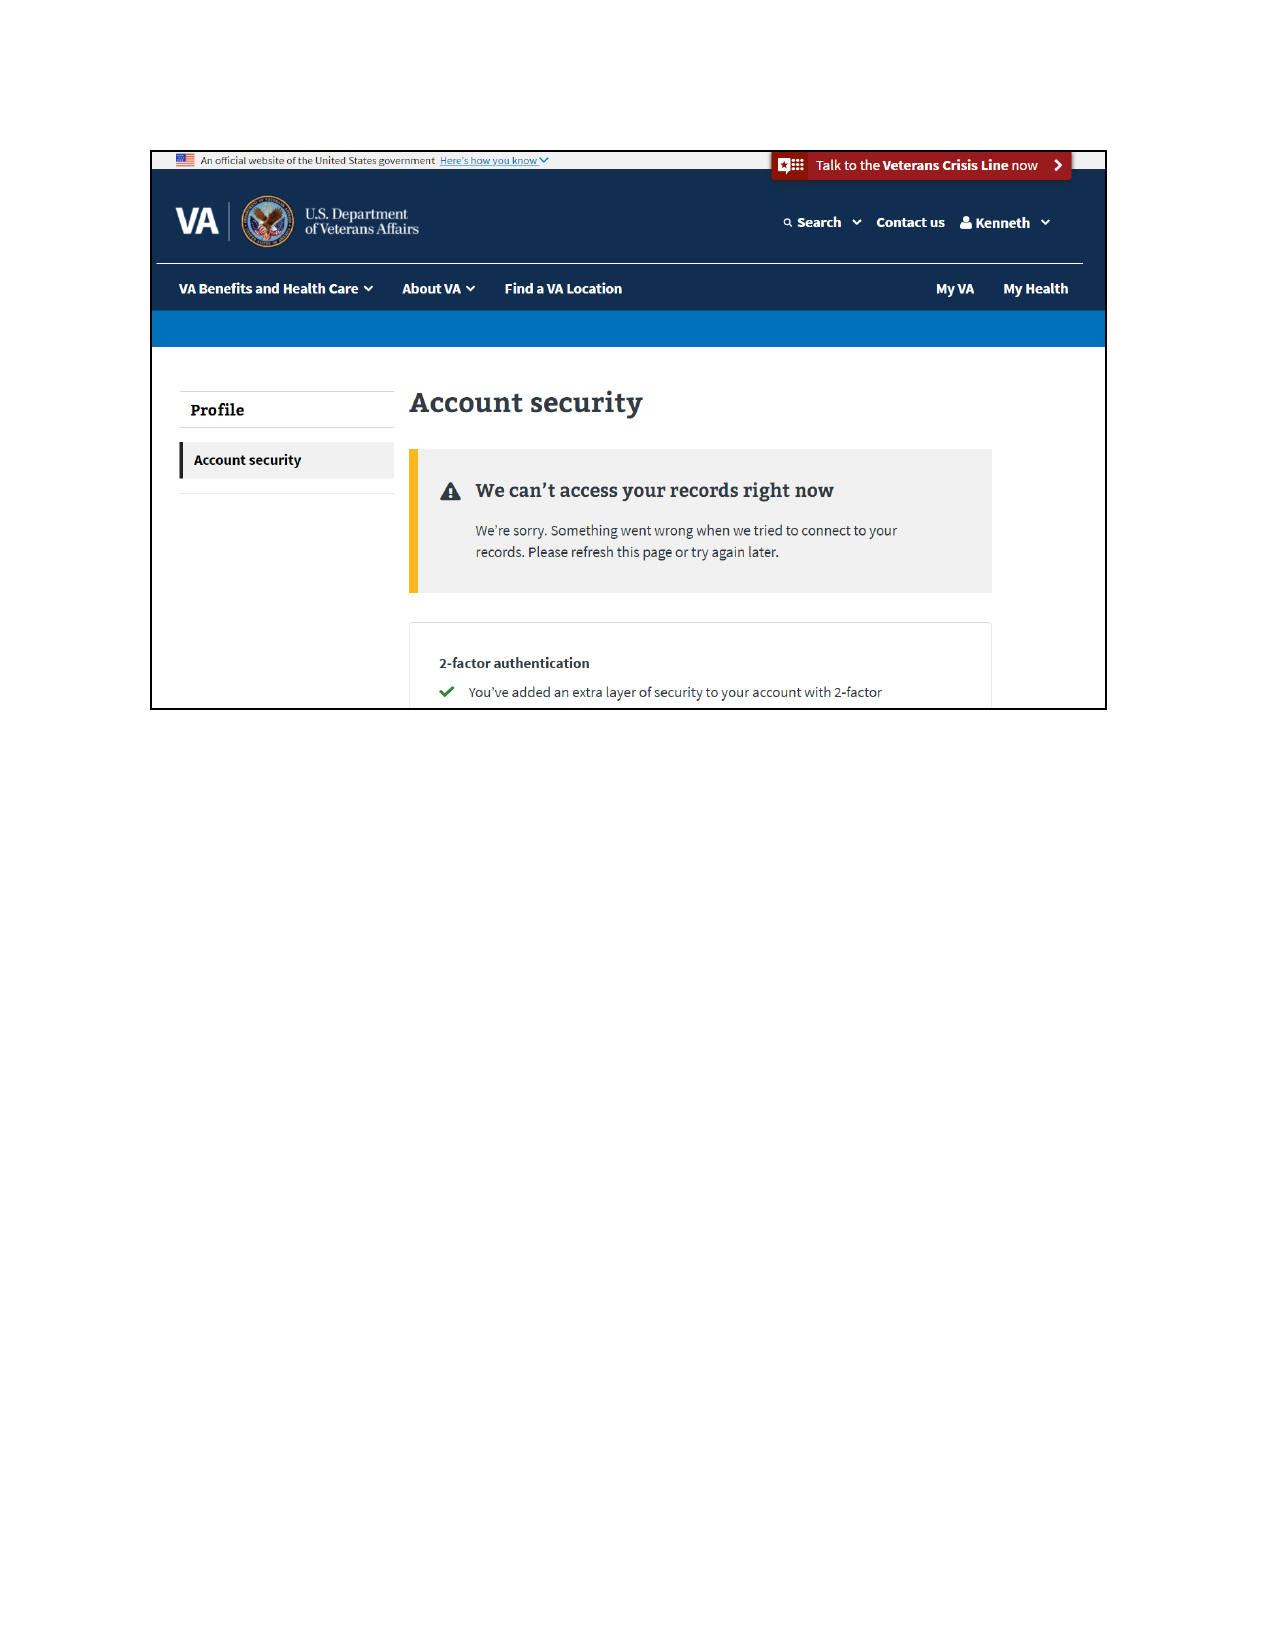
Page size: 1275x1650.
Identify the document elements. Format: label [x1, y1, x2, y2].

picture [152, 152, 1105, 708]
